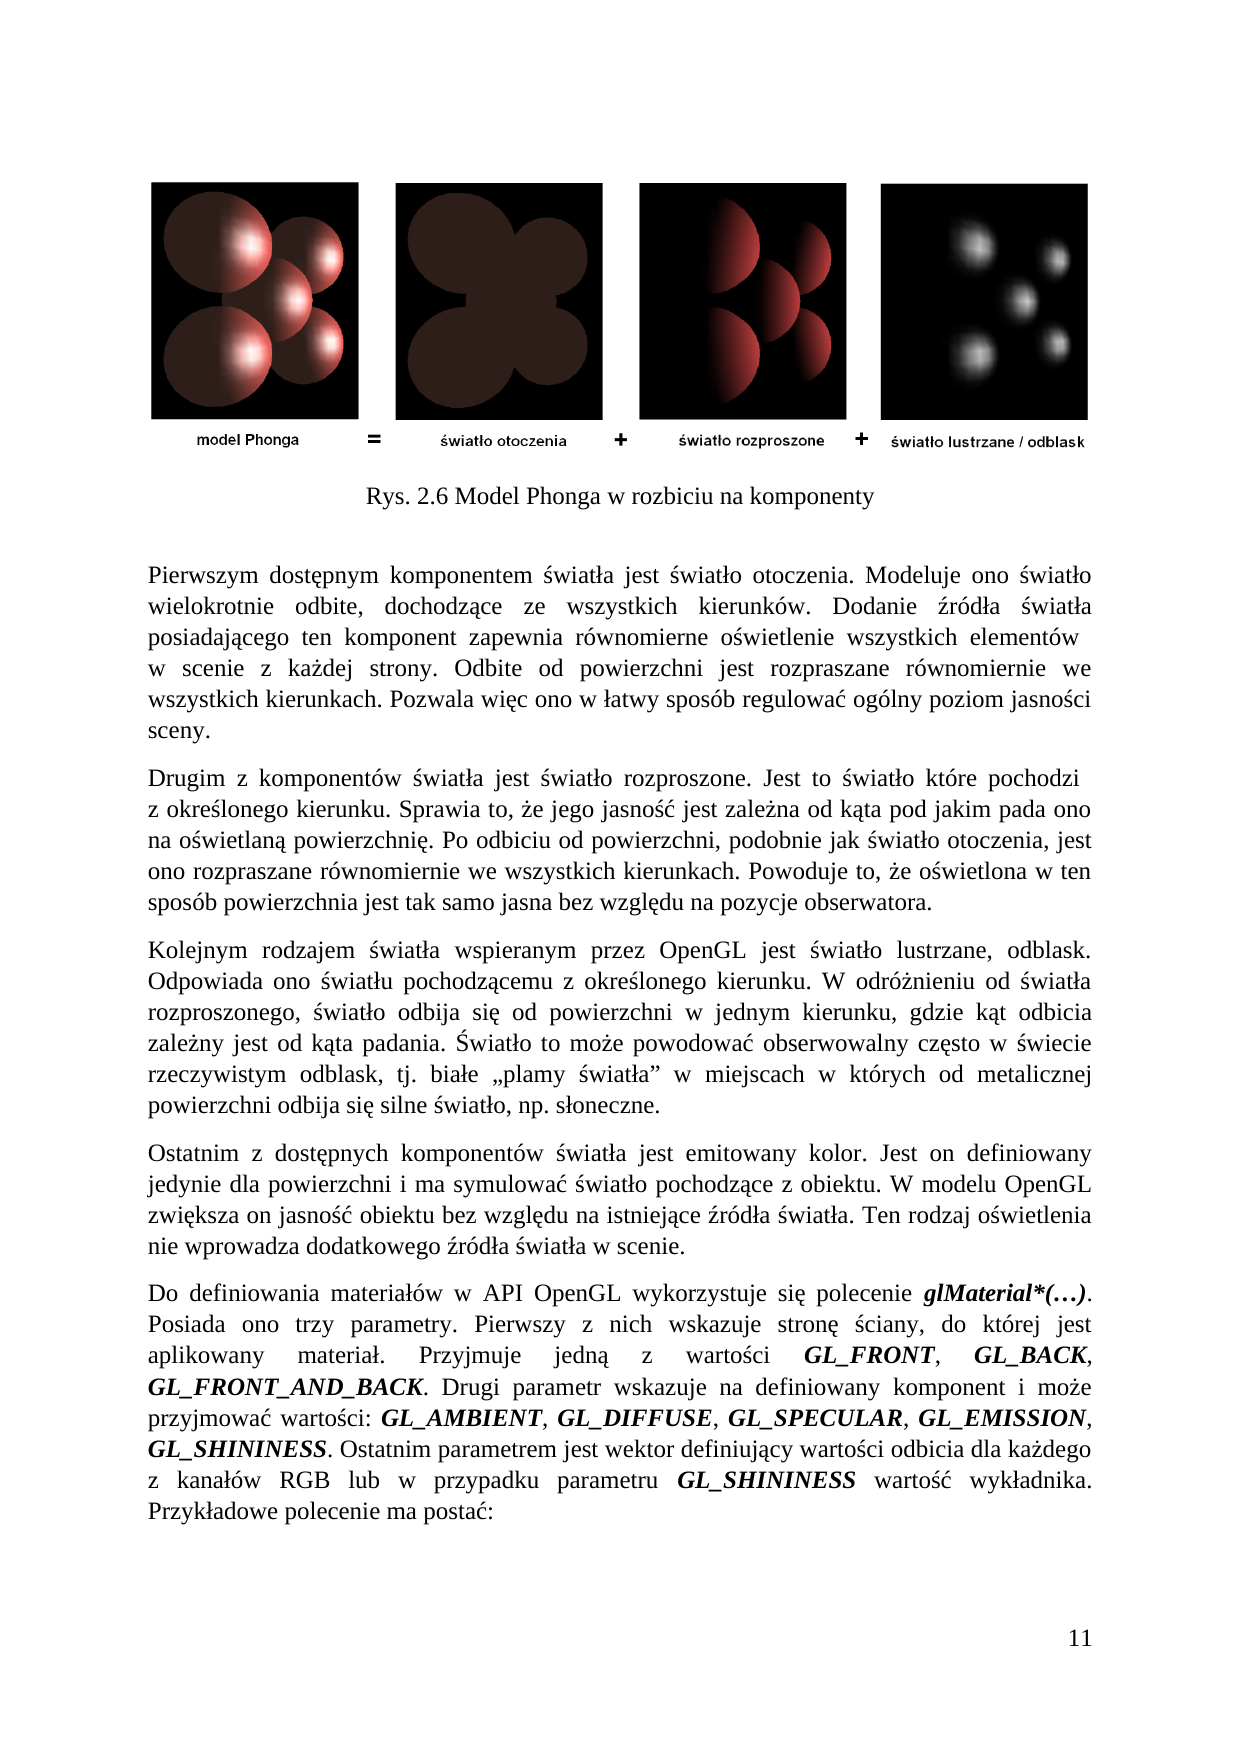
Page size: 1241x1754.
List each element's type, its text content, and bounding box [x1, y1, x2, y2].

text Pierwszym dostępnym komponentem światła jest światło otoczenia. Modeluje ono światło wielokrotnie odbite, dochodzące ze wszystkich kierunków. Dodanie źródła światła posiadającego ten komponent zapewnia równomierne oświetlenie wszystkich elementów w scenie z każdej strony. Odbite od powierzchni jest rozpraszane równomiernie we wszystkich kierunkach. Pozwala więc ono w łatwy sposób regulować ogólny poziom jasności sceny. [148, 529, 1093, 744]
text Rys. 2.6 Model Phonga w rozbiciu na komponenty [148, 481, 1093, 510]
text Kolejnym rodzajem światła wspieranym przez OpenGL jest światło lustrzane, odblask. Odpowiada ono światłu pochodzącemu z określonego kierunku. W odróżnieniu od światła rozproszonego, światło odbija się od powierzchni w jednym kierunku, gdzie kąt odbicia zależny jest od kąta padania. Światło to może powodować obserwowalny często w świecie rzeczywistym odblask, tj. białe „plamy światła” w miejscach w których od metalicznej powierzchni odbija się silne światło, np. słoneczne. [148, 935, 1093, 1119]
text Do definiowania materiałów w API OpenGL wykorzystuje się polecenie glMaterial*(…). Posiada ono trzy parametry. Pierwszy z nich wskazuje stronę ściany, do której jest aplikowany materiał. Przyjmuje jedną z wartości GL_FRONT, GL_BACK, GL_FRONT_AND_BACK. Drugi parametr wskazuje na definiowany komponent i może przyjmować wartości: GL_AMBIENT, GL_DIFFUSE, GL_SPECULAR, GL_EMISSION, GL_SHININESS. Ostatnim parametrem jest wektor definiujący wartości odbicia dla każdego z kanałów RGB lub w przypadku parametru GL_SHININESS wartość wykładnika. Przykładowe polecenie ma postać: [148, 1278, 1093, 1524]
text Ostatnim z dostępnych komponentów światła jest emitowany kolor. Jest on definiowany jedynie dla powierzchni i ma symulować światło pochodzące z obiektu. W modelu OpenGL zwiększa on jasność obiektu bez względu na istniejące źródła światła. Ten rodzaj oświetlenia nie wprowadza dodatkowego źródła światła w scenie. [148, 1138, 1093, 1259]
text Drugim z komponentów światła jest światło rozproszone. Jest to światło które pochodzi z określonego kierunku. Sprawia to, że jego jasność jest zależna od kąta pod jakim pada ono na oświetlaną powierzchnię. Po odbiciu od powierzchni, podobnie jak światło otoczenia, jest ono rozpraszane równomiernie we wszystkich kierunkach. Powoduje to, że oświetlona w ten sposób powierzchnia jest tak samo jasna bez względu na pozycje obserwatora. [148, 763, 1093, 916]
picture [147, 178, 1093, 463]
